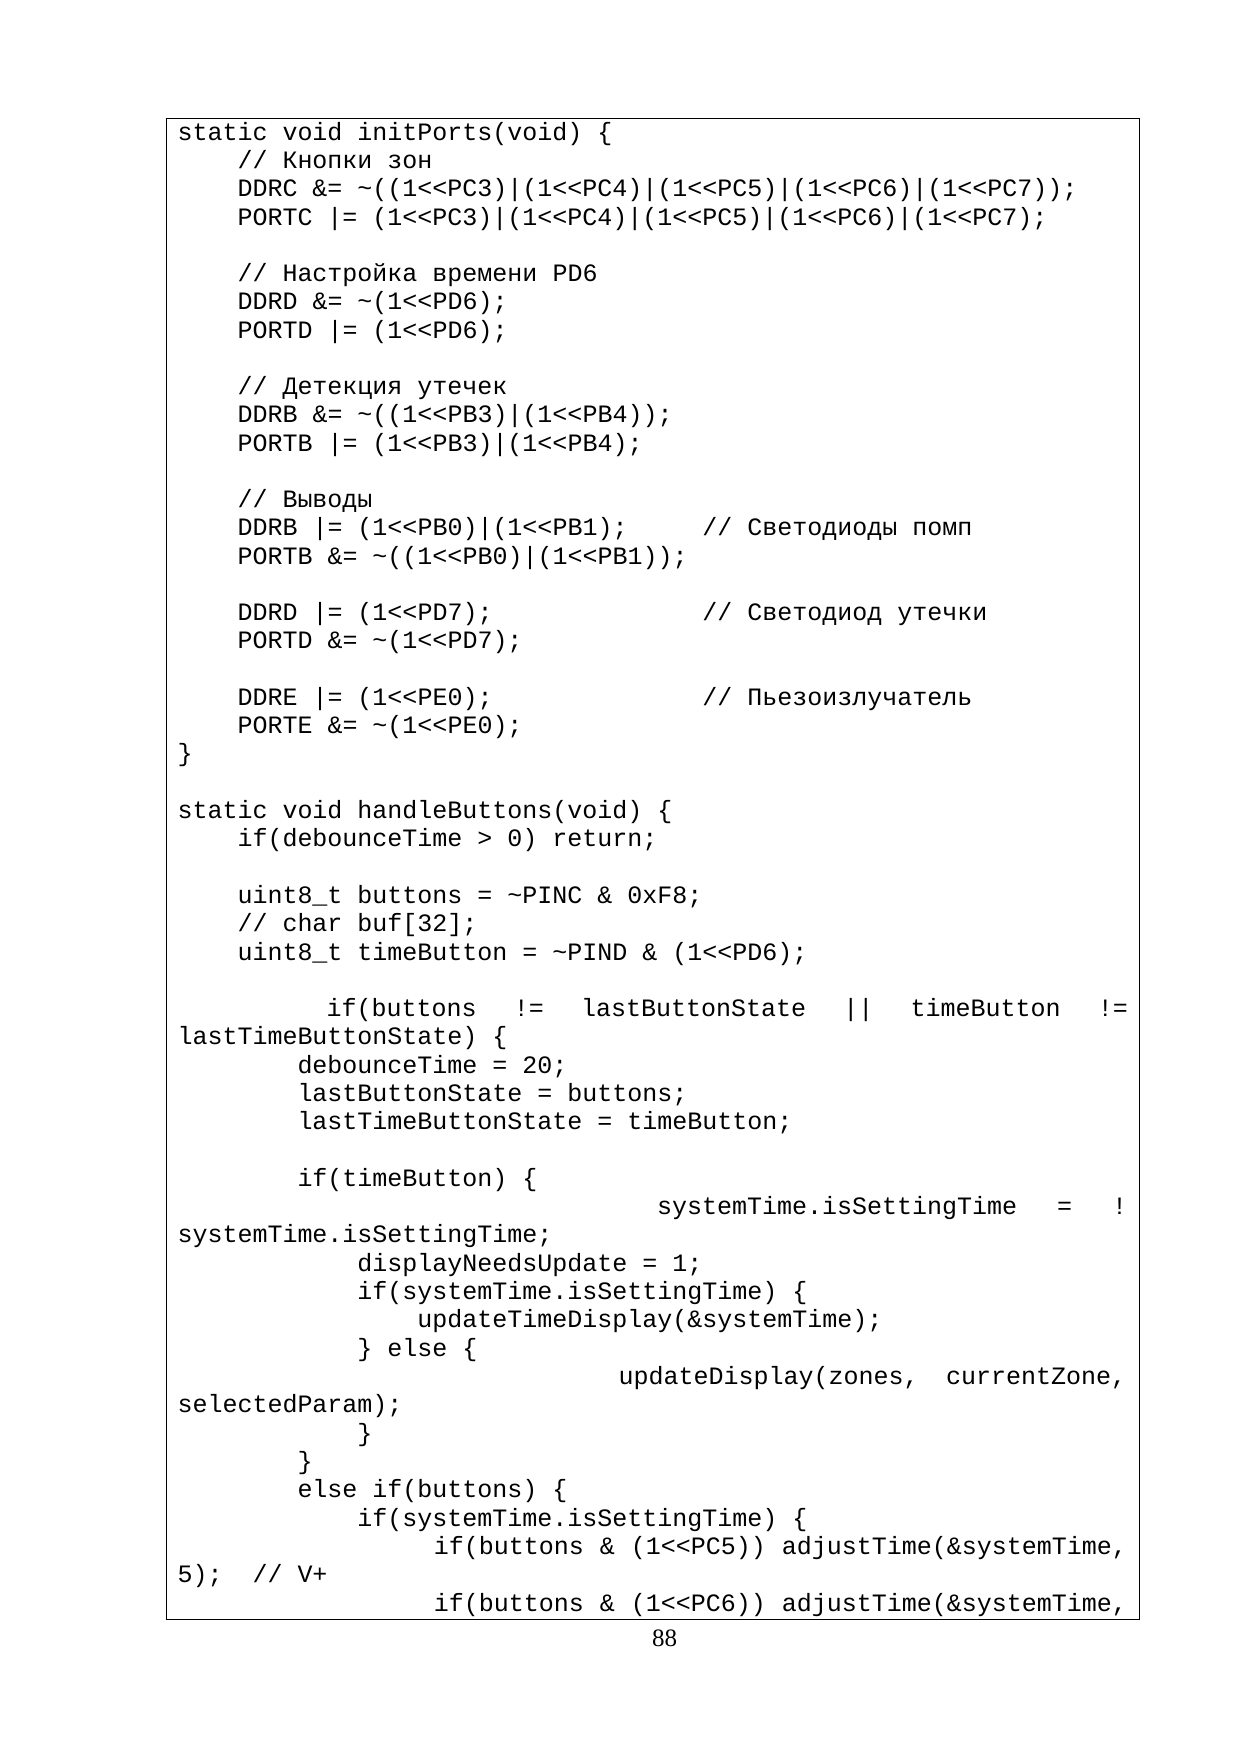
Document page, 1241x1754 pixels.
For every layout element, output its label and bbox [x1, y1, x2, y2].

table_header [167, 119, 1139, 1619]
